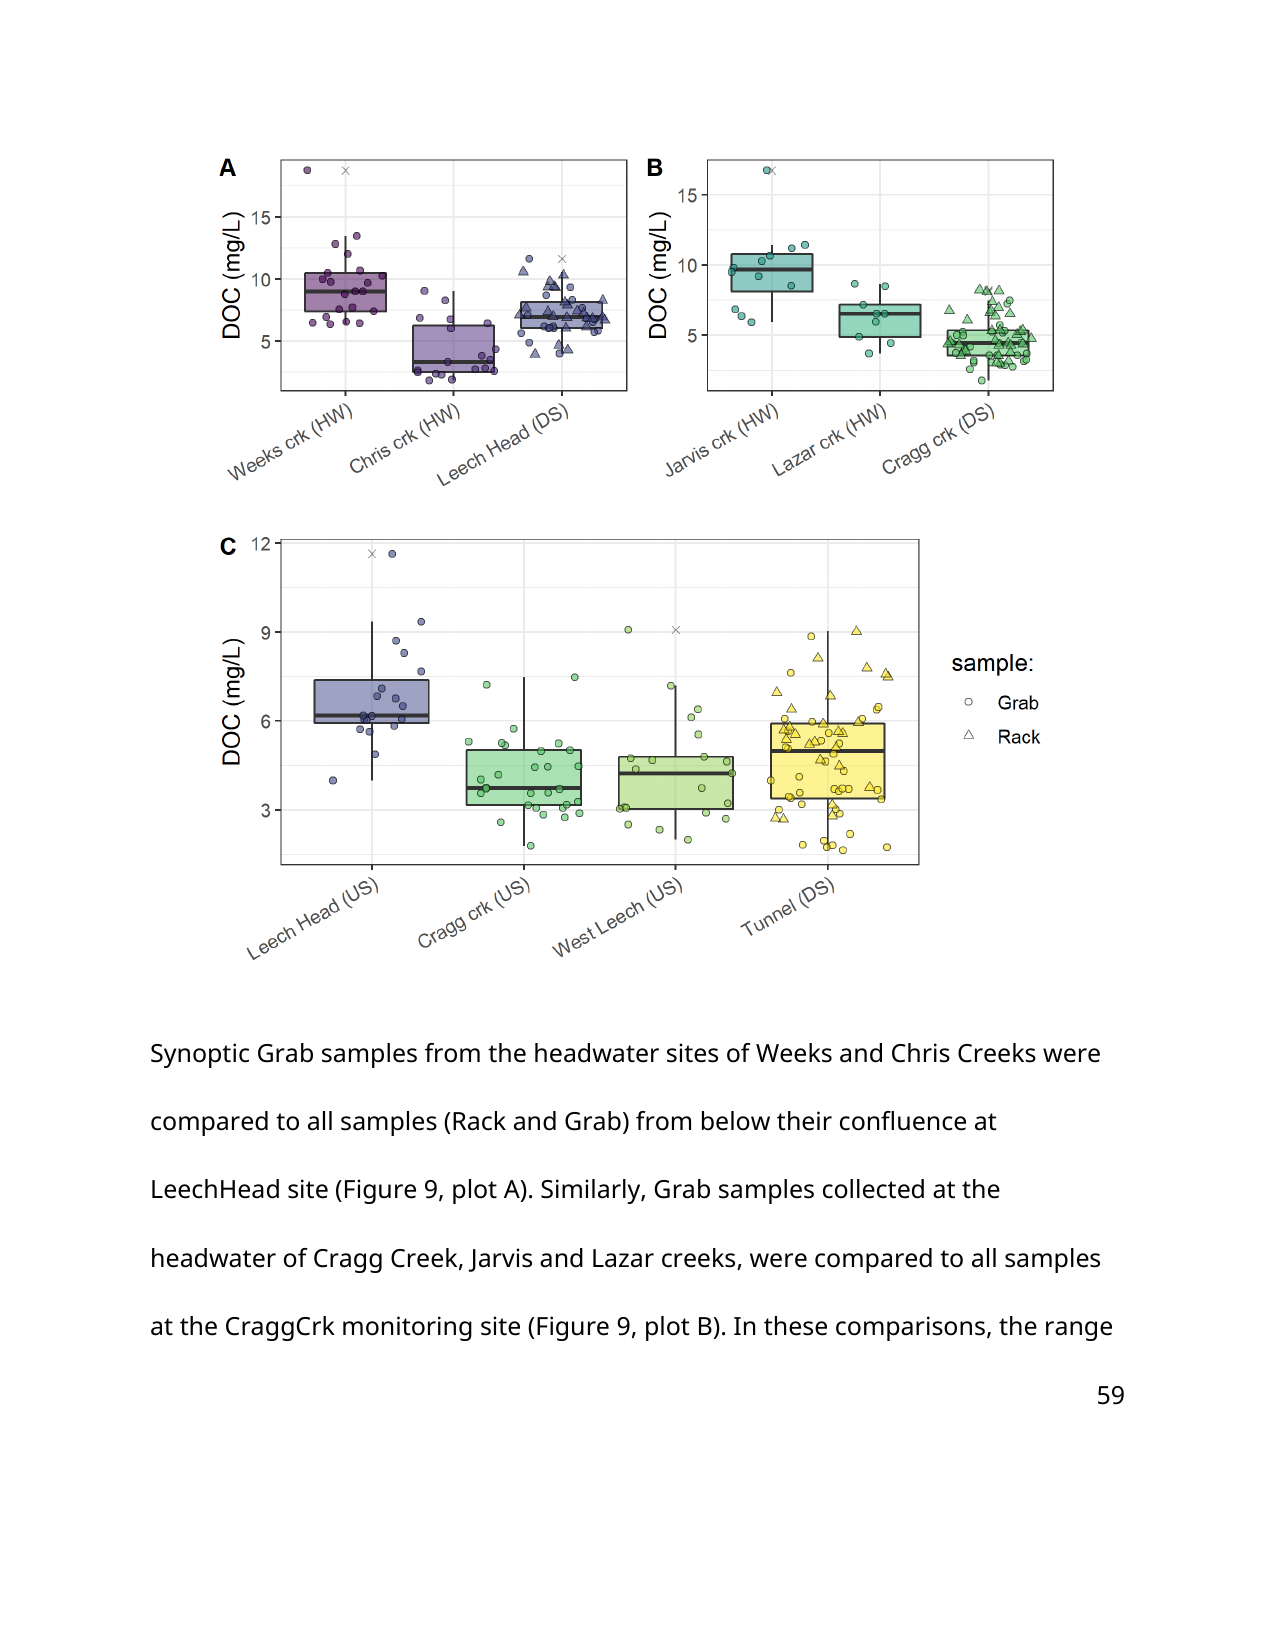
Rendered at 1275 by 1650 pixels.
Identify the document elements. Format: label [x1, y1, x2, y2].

picture [211, 150, 1064, 1002]
text [150, 1036, 1125, 1342]
